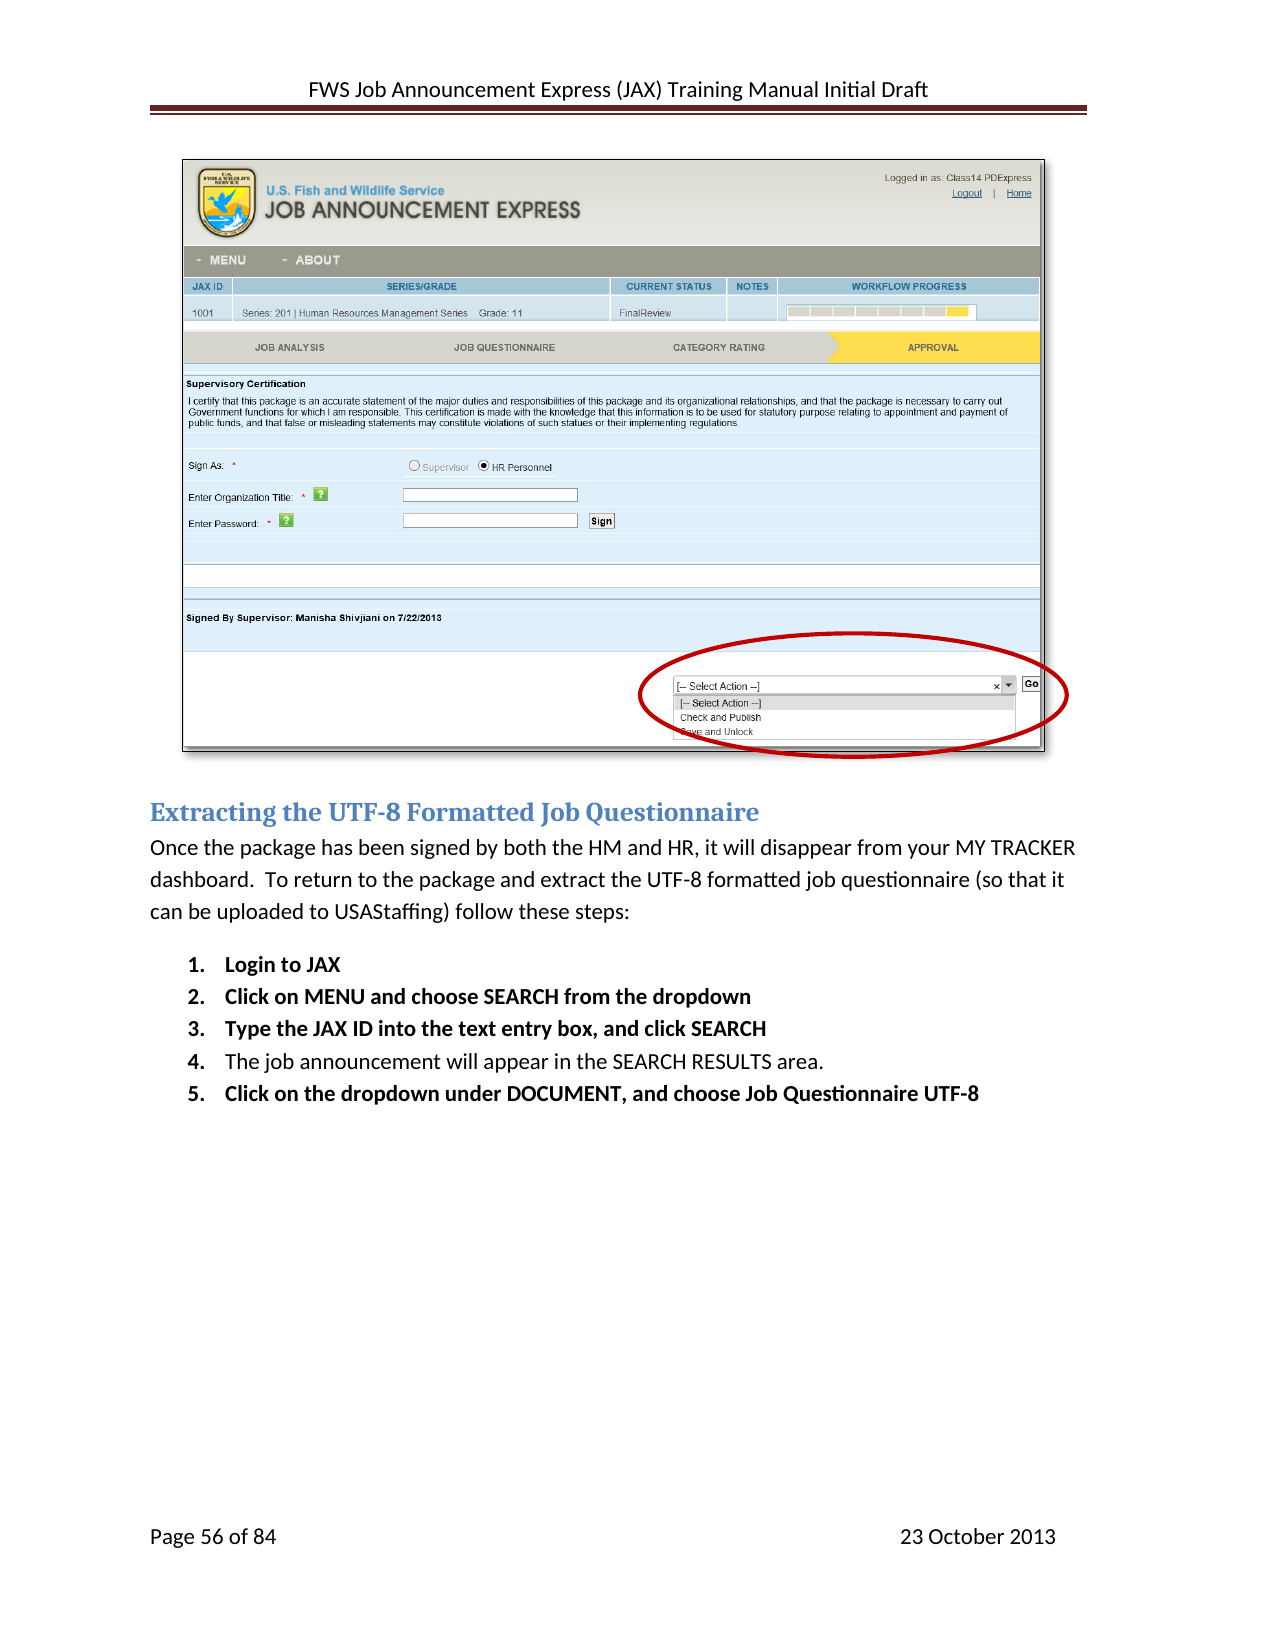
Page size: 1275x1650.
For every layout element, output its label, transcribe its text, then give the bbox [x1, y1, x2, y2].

text Once the package has been signed by both the HM and HR, it will disappear from your MY TRACKER dashboard. To return to the package and extract the UTF-8 formatted job questionnaire (so that it can be uploaded to USAStaffing) follow these steps: [150, 833, 1087, 925]
list The job announcement will appear in the SEARCH RESULTS area. [187, 1047, 1087, 1075]
list Login to JAX [187, 950, 1087, 978]
picture [643, 636, 1044, 751]
list Click on MENU and choose SEARCH from the dropdown [187, 982, 1087, 1010]
picture [964, 726, 1044, 751]
list Click on the dropdown under DOCUMENT, and choose Job Questionnaire UTF-8 [187, 1079, 1087, 1107]
list Type the JAX ID into the text entry box, and click SEARCH [187, 1014, 1087, 1043]
subtitle Extracting the UTF-8 Formatted Job Questionnaire [150, 797, 1087, 828]
picture [183, 160, 1044, 751]
